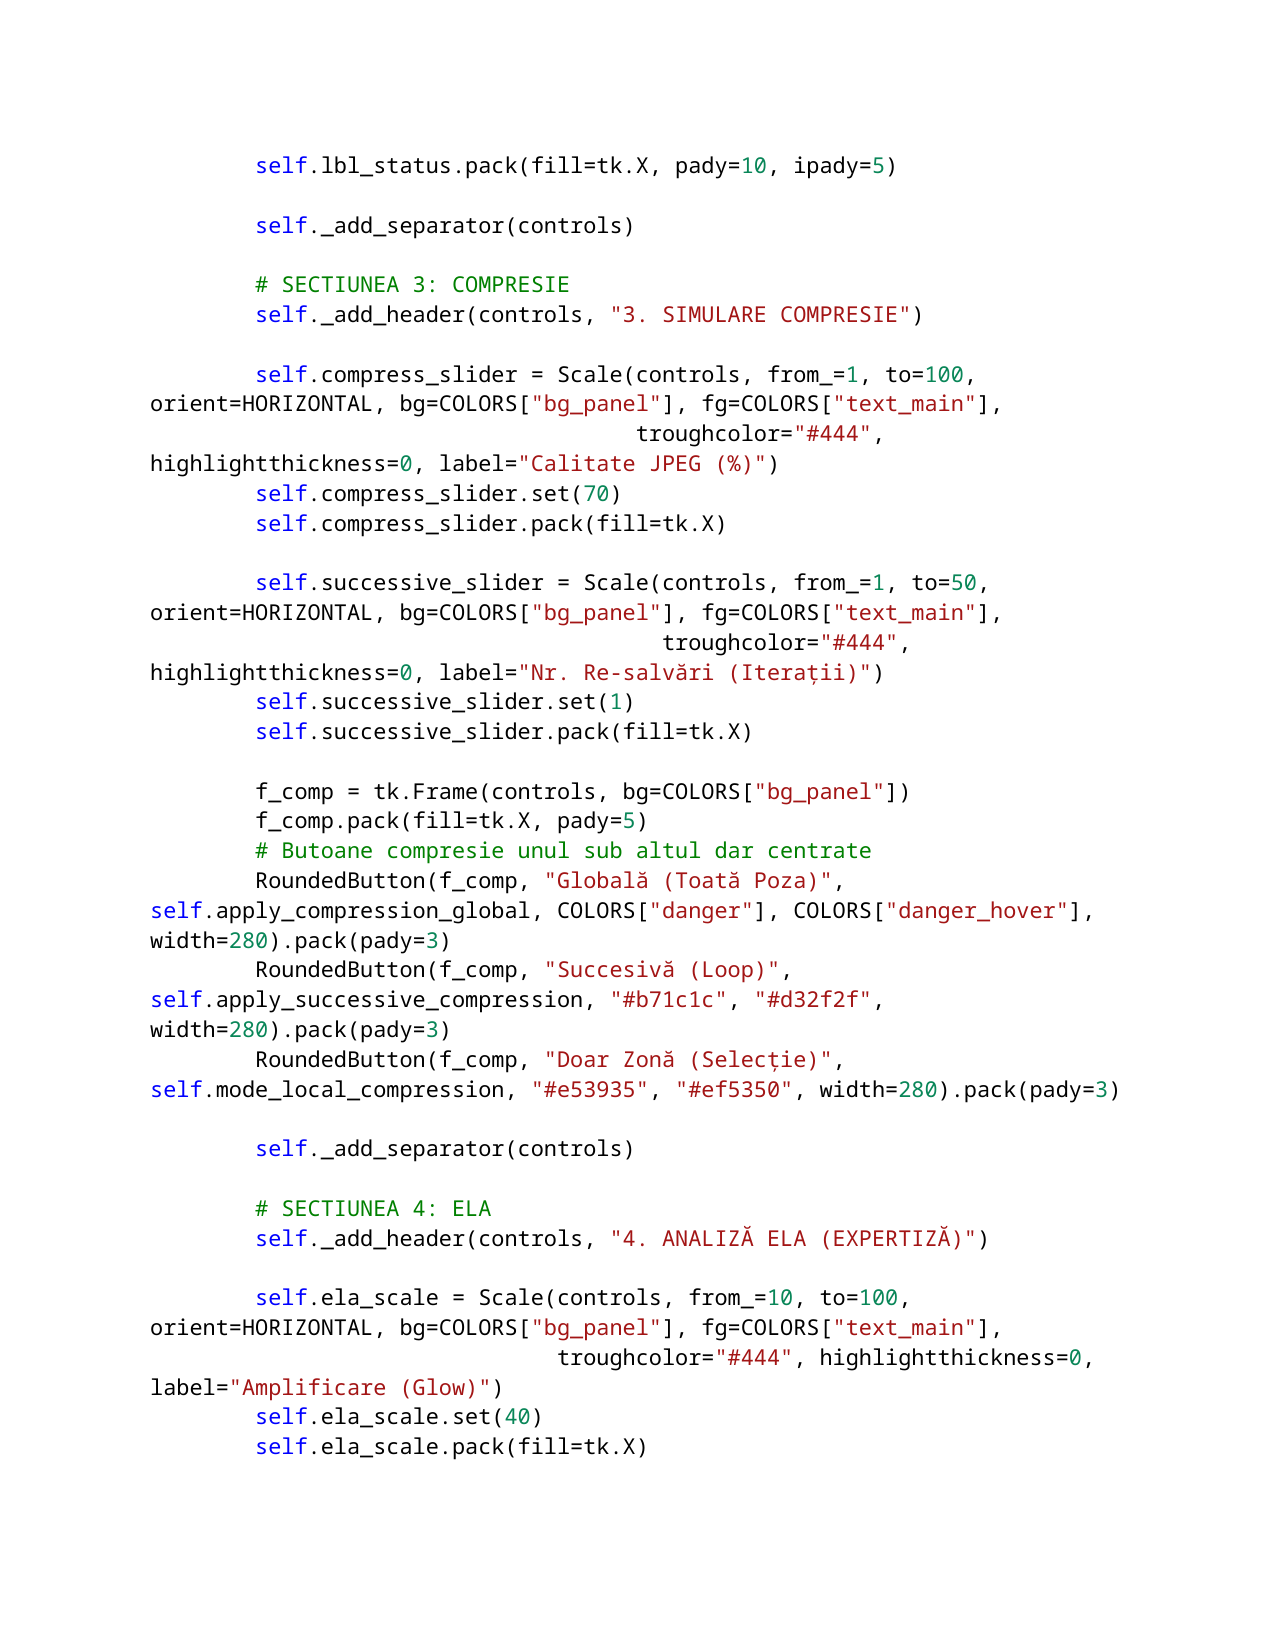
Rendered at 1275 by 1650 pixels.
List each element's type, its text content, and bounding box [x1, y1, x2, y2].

text self.successive_slider.set(1) [150, 686, 1125, 716]
text RoundedButton(f_comp, "Doar Zonă (Selecție)", self.mode_local_compression, "#e53935", "#ef5350", width=280).pack(pady=3) [150, 1044, 1125, 1103]
text RoundedButton(f_comp, "Globală (Toată Poza)", self.apply_compression_global, COLORS["danger"], COLORS["danger_hover"], width=280).pack(pady=3) [150, 865, 1125, 954]
text # Butoane compresie unul sub altul dar centrate [150, 835, 1125, 865]
text self._add_separator(controls) [150, 1133, 1125, 1163]
text f_comp.pack(fill=tk.X, pady=5) [150, 805, 1125, 835]
text self._add_header(controls, "3. SIMULARE COMPRESIE") [150, 299, 1125, 329]
text self.compress_slider.pack(fill=tk.X) [150, 507, 1125, 537]
text self.ela_scale.set(40) [150, 1401, 1125, 1431]
text self._add_separator(controls) [150, 209, 1125, 239]
text self.compress_slider = Scale(controls, from_=1, to=100, orient=HORIZONTAL, bg=COLORS["bg_panel"], fg=COLORS["text_main"], [150, 358, 1125, 418]
text troughcolor="#444", highlightthickness=0, label="Amplificare (Glow)") [150, 1342, 1125, 1401]
text self.ela_scale = Scale(controls, from_=10, to=100, orient=HORIZONTAL, bg=COLORS["bg_panel"], fg=COLORS["text_main"], [150, 1282, 1125, 1342]
text troughcolor="#444", highlightthickness=0, label="Calitate JPEG (%)") [150, 418, 1125, 478]
text self.successive_slider = Scale(controls, from_=1, to=50, orient=HORIZONTAL, bg=COLORS["bg_panel"], fg=COLORS["text_main"], [150, 567, 1125, 627]
text f_comp = tk.Frame(controls, bg=COLORS["bg_panel"]) [150, 776, 1125, 805]
text self.lbl_status.pack(fill=tk.X, pady=10, ipady=5) [150, 150, 1125, 180]
text self.successive_slider.pack(fill=tk.X) [150, 716, 1125, 746]
text # SECTIUNEA 4: ELA [150, 1193, 1125, 1222]
text self.compress_slider.set(70) [150, 478, 1125, 507]
text # SECTIUNEA 3: COMPRESIE [150, 269, 1125, 299]
text troughcolor="#444", highlightthickness=0, label="Nr. Re-salvări (Iterații)") [150, 627, 1125, 686]
text RoundedButton(f_comp, "Succesivă (Loop)", self.apply_successive_compression, "#b71c1c", "#d32f2f", width=280).pack(pady=3) [150, 954, 1125, 1044]
text self._add_header(controls, "4. ANALIZĂ ELA (EXPERTIZĂ)") [150, 1222, 1125, 1252]
text self.ela_scale.pack(fill=tk.X) [150, 1431, 1125, 1461]
